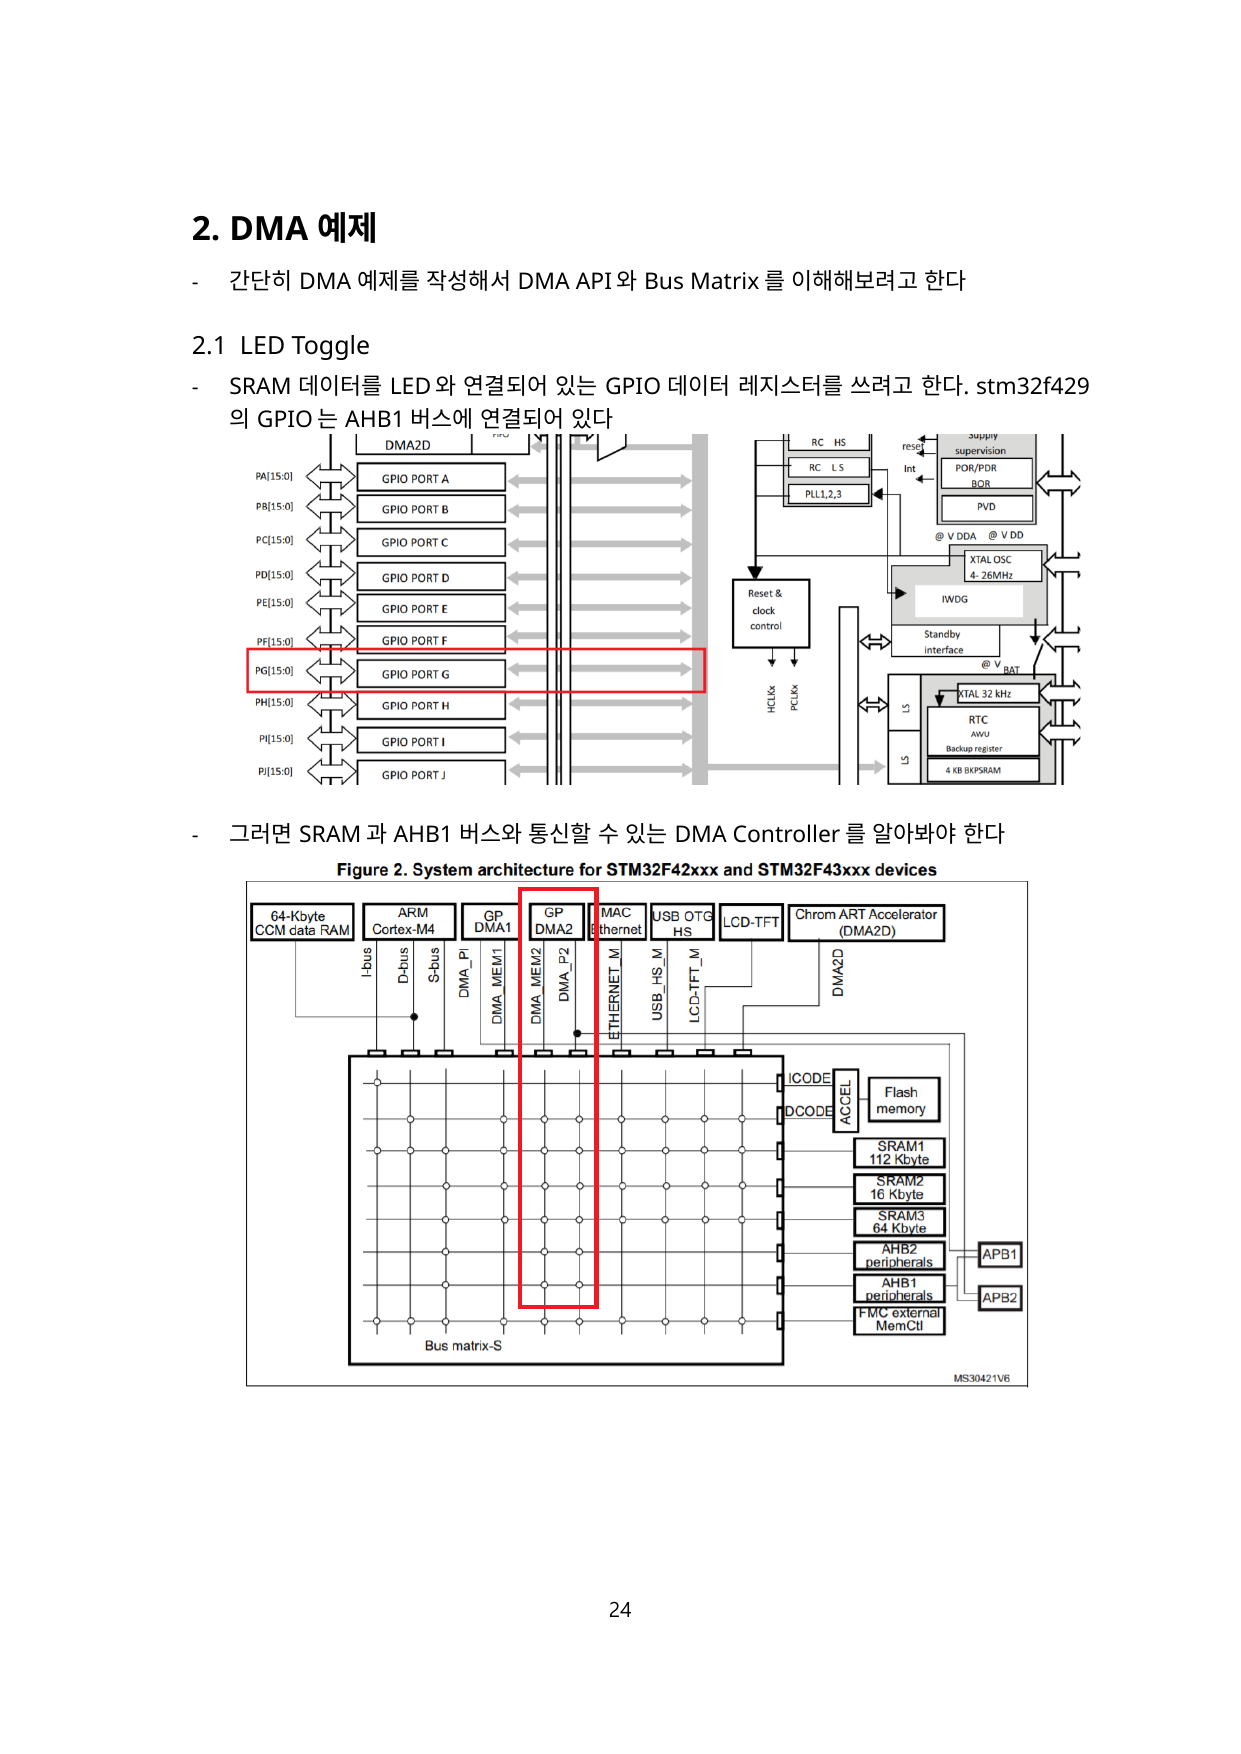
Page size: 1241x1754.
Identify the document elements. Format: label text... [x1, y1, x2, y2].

subtitle LED Toggle [192, 328, 1090, 362]
list 간단히 DMA 예제를 작성해서 DMA API와 Bus Matrix를 이해해보려고 한다 [192, 263, 1090, 296]
list 그러면 SRAM과 AHB1 버스와 통신할 수 있는 DMA Controller를 알아봐야 한다 [192, 816, 1090, 849]
title DMA 예제 [192, 202, 1090, 251]
picture [229, 848, 1062, 1395]
list SRAM 데이터를 LED와 연결되어 있는 GPIO 데이터 레지스터를 쓰려고 한다. stm32f429의 GPIO는 AHB1 버스에 연결되어 있다 [192, 368, 1090, 435]
picture [229, 434, 1081, 785]
